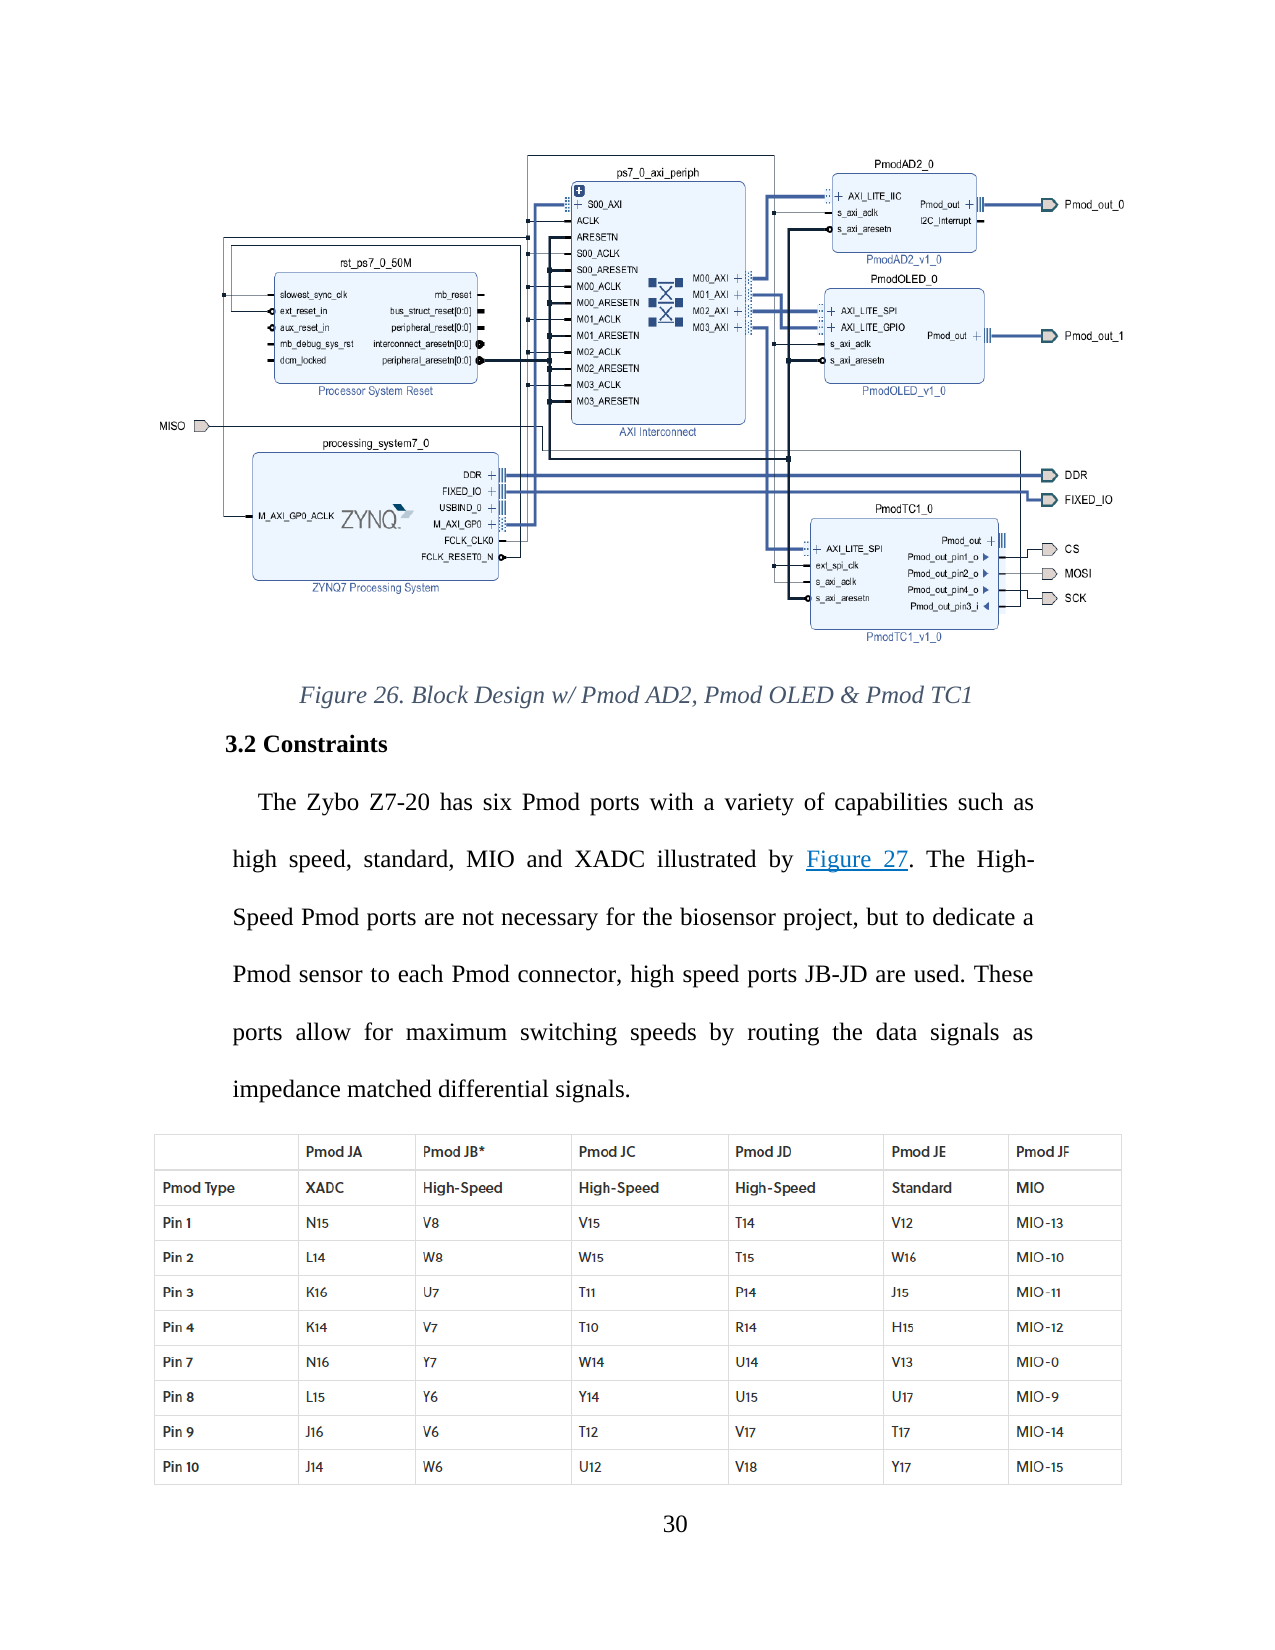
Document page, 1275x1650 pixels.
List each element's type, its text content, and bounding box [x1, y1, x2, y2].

text The Zybo Z7-20 has six Pmod ports with a variety of capabilities such as high speed, standard, MIO and XADC illustrated by Figure 27. The High-Speed Pmod ports are not necessary for the biosensor project, but to dedicate a Pmod sensor to each Pmod connector, high speed ports JB-JD are used. These ports allow for maximum switching speeds by routing the data signals as impedance matched differential signals. [232, 787, 1035, 1103]
picture [150, 150, 1125, 651]
subtitle Constraints [225, 729, 1125, 758]
picture [150, 1131, 1125, 1487]
text Figure 26. Block Design w/ Pmod AD2, Pmod OLED & Pmod TC1 [150, 680, 1125, 708]
